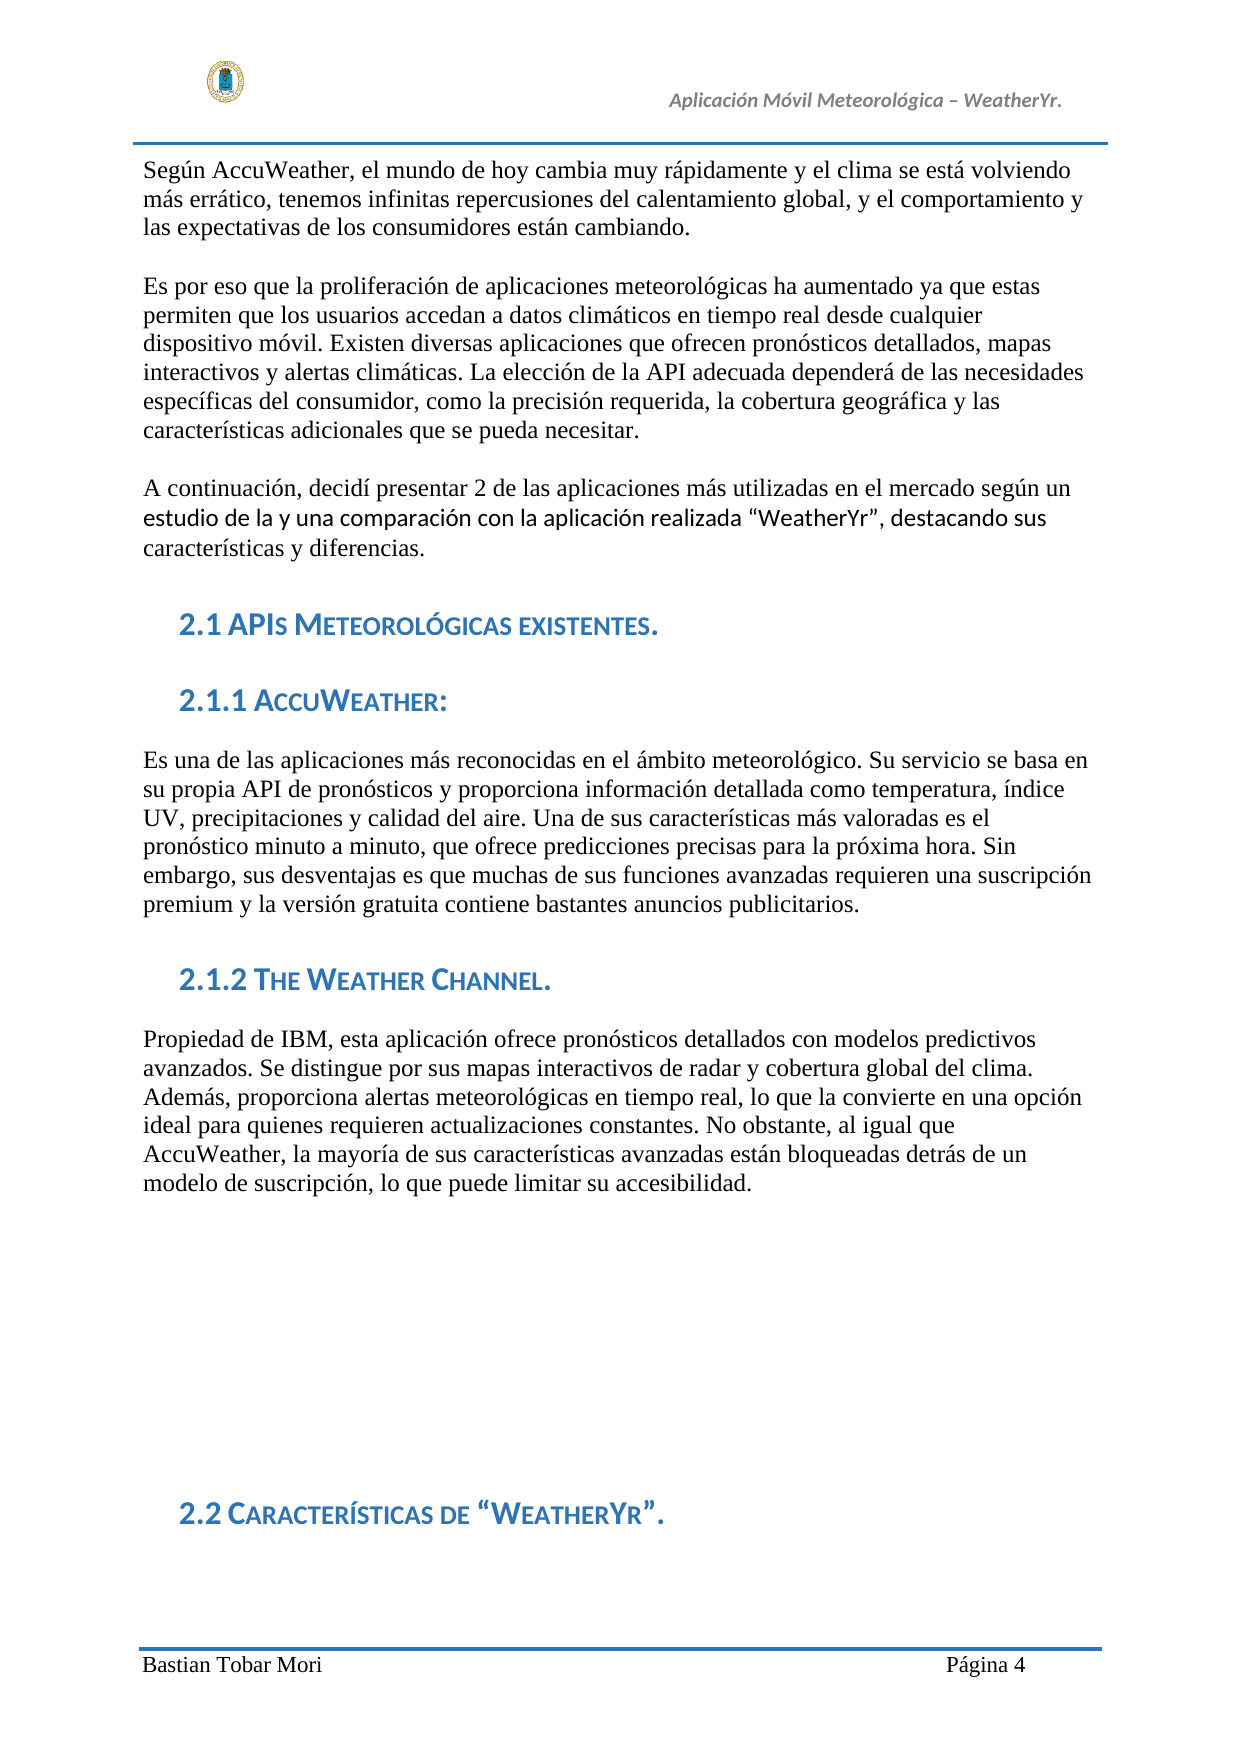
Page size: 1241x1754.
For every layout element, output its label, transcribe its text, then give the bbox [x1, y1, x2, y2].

picture [206, 58, 244, 103]
text 2.2 CARACTERÍSTICAS DE “WEATHERYR”. [179, 1492, 1099, 1533]
text 2.1 APIS METEOROLÓGICAS EXISTENTES. [179, 603, 1099, 643]
text Según AccuWeather, el mundo de hoy cambia muy rápidamente y el clima se está volviendo más errático, tenemos infinitas repercusiones del calentamiento global, y el comportamiento y las expectativas de los consumidores están cambiando. [143, 155, 1098, 241]
text Es por eso que la proliferación de aplicaciones meteorológicas ha aumentado ya que estas permiten que los usuarios accedan a datos climáticos en tiempo real desde cualquier dispositivo móvil. Existen diversas aplicaciones que ofrecen pronósticos detallados, mapas interactivos y alertas climáticas. La elección de la API adecuada dependerá de las necesidades específicas del consumidor, como la precisión requerida, la cobertura geográfica y las características adicionales que se pueda necesitar. [143, 271, 1098, 443]
text 2.1.2 THE WEATHER CHANNEL. [179, 958, 1099, 999]
text 2.1.1 ACCUWEATHER: [179, 679, 1099, 720]
text Propiedad de IBM, esta aplicación ofrece pronósticos detallados con modelos predictivos avanzados. Se distingue por sus mapas interactivos de radar y cobertura global del clima. Además, proporciona alertas meteorológicas en tiempo real, lo que la convierte en una opción ideal para quienes requieren actualizaciones constantes. No obstante, al igual que AccuWeather, la mayoría de sus características avanzadas están bloqueadas detrás de un modelo de suscripción, lo que puede limitar su accesibilidad. [143, 1024, 1099, 1197]
text Es una de las aplicaciones más reconocidas en el ámbito meteorológico. Su servicio se basa en su propia API de pronósticos y proporciona información detallada como temperatura, índice UV, precipitaciones y calidad del aire. Una de sus características más valoradas es el pronóstico minuto a minuto, que ofrece predicciones precisas para la próxima hora. Sin embargo, sus desventajas es que muchas de sus funciones avanzadas requieren una suscripción premium y la versión gratuita contiene bastantes anuncios publicitarios. [143, 745, 1099, 918]
text A continuación, decidí presentar 2 de las aplicaciones más utilizadas en el mercado según un estudio de la y una comparación con la aplicación realizada “WeatherYr”, destacando sus características y diferencias. [143, 473, 1098, 561]
